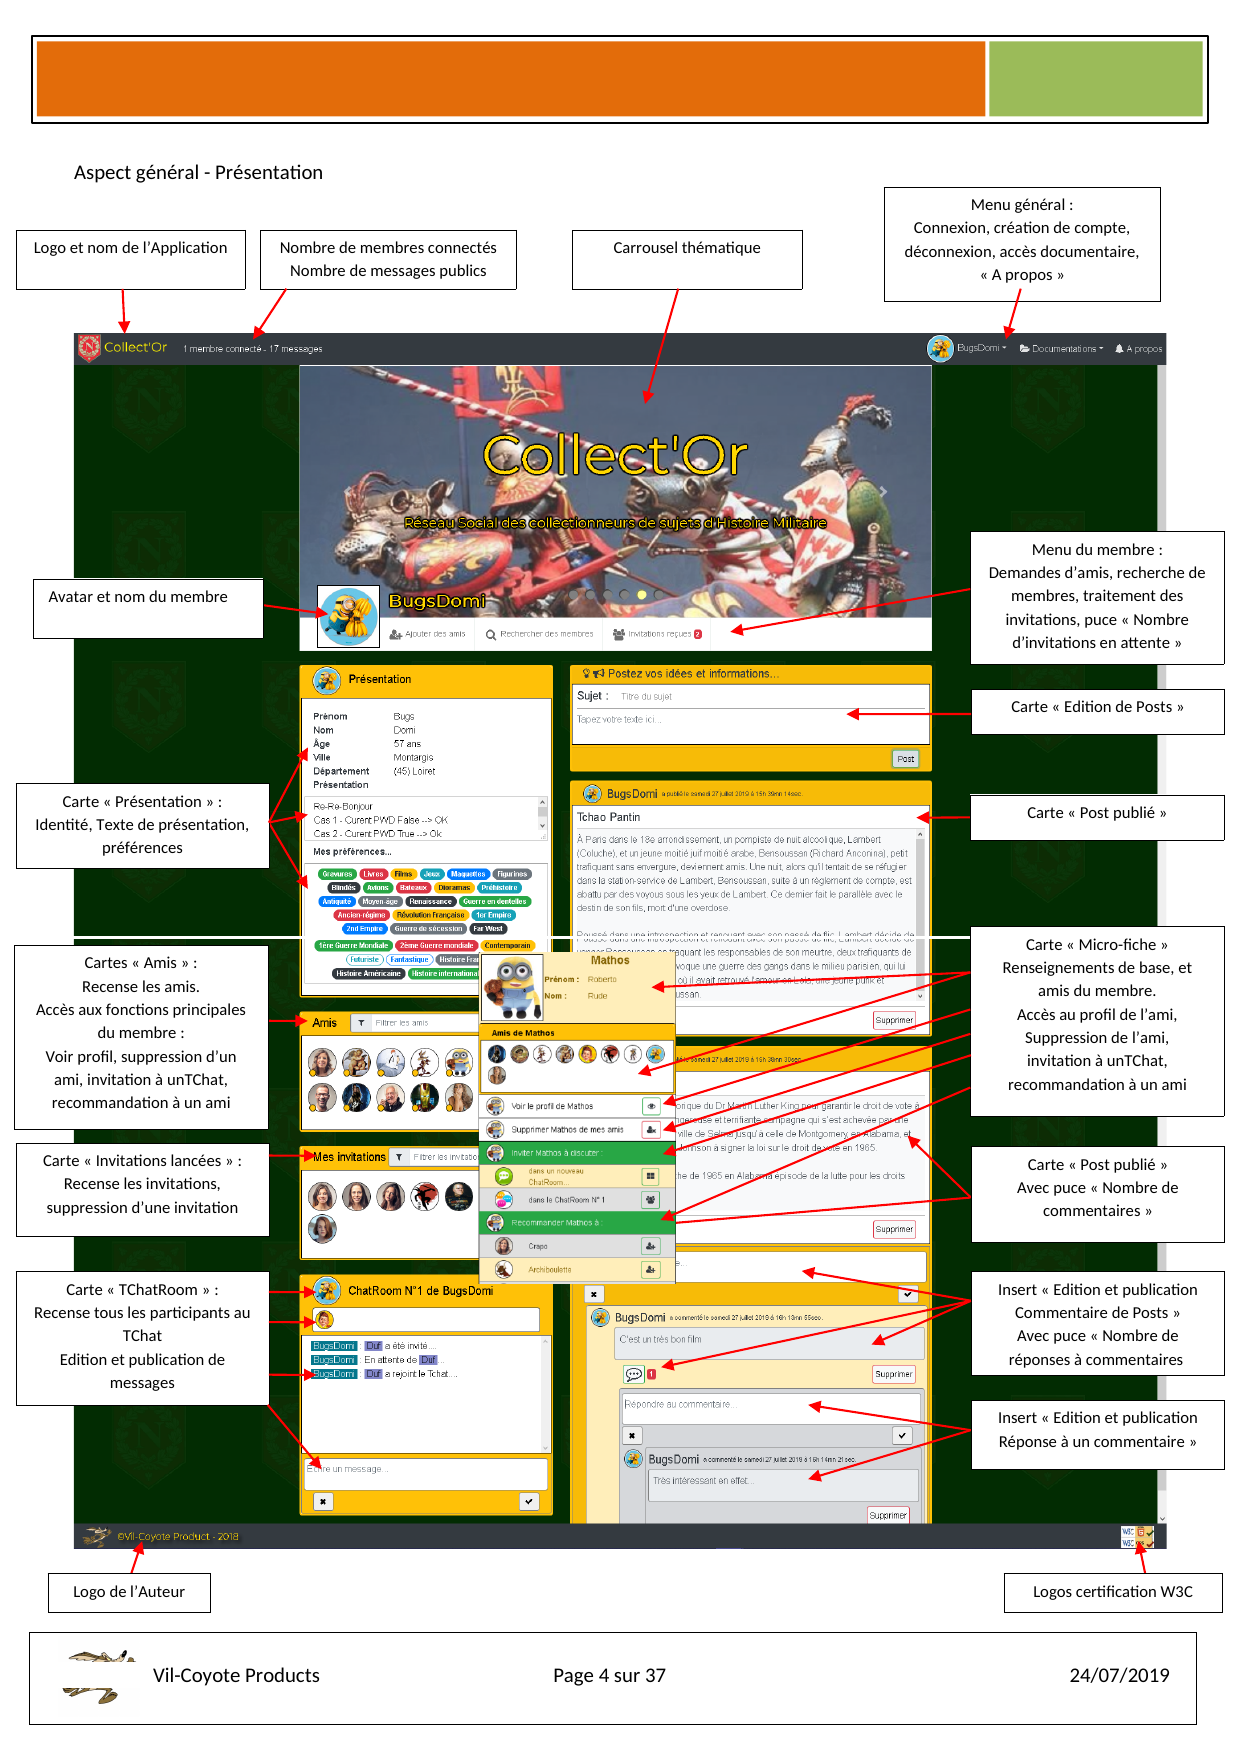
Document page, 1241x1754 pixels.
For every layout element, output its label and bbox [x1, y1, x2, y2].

picture [73, 939, 1167, 1549]
picture [58, 1688, 140, 1717]
picture [73, 333, 1167, 936]
picture [58, 1636, 140, 1662]
